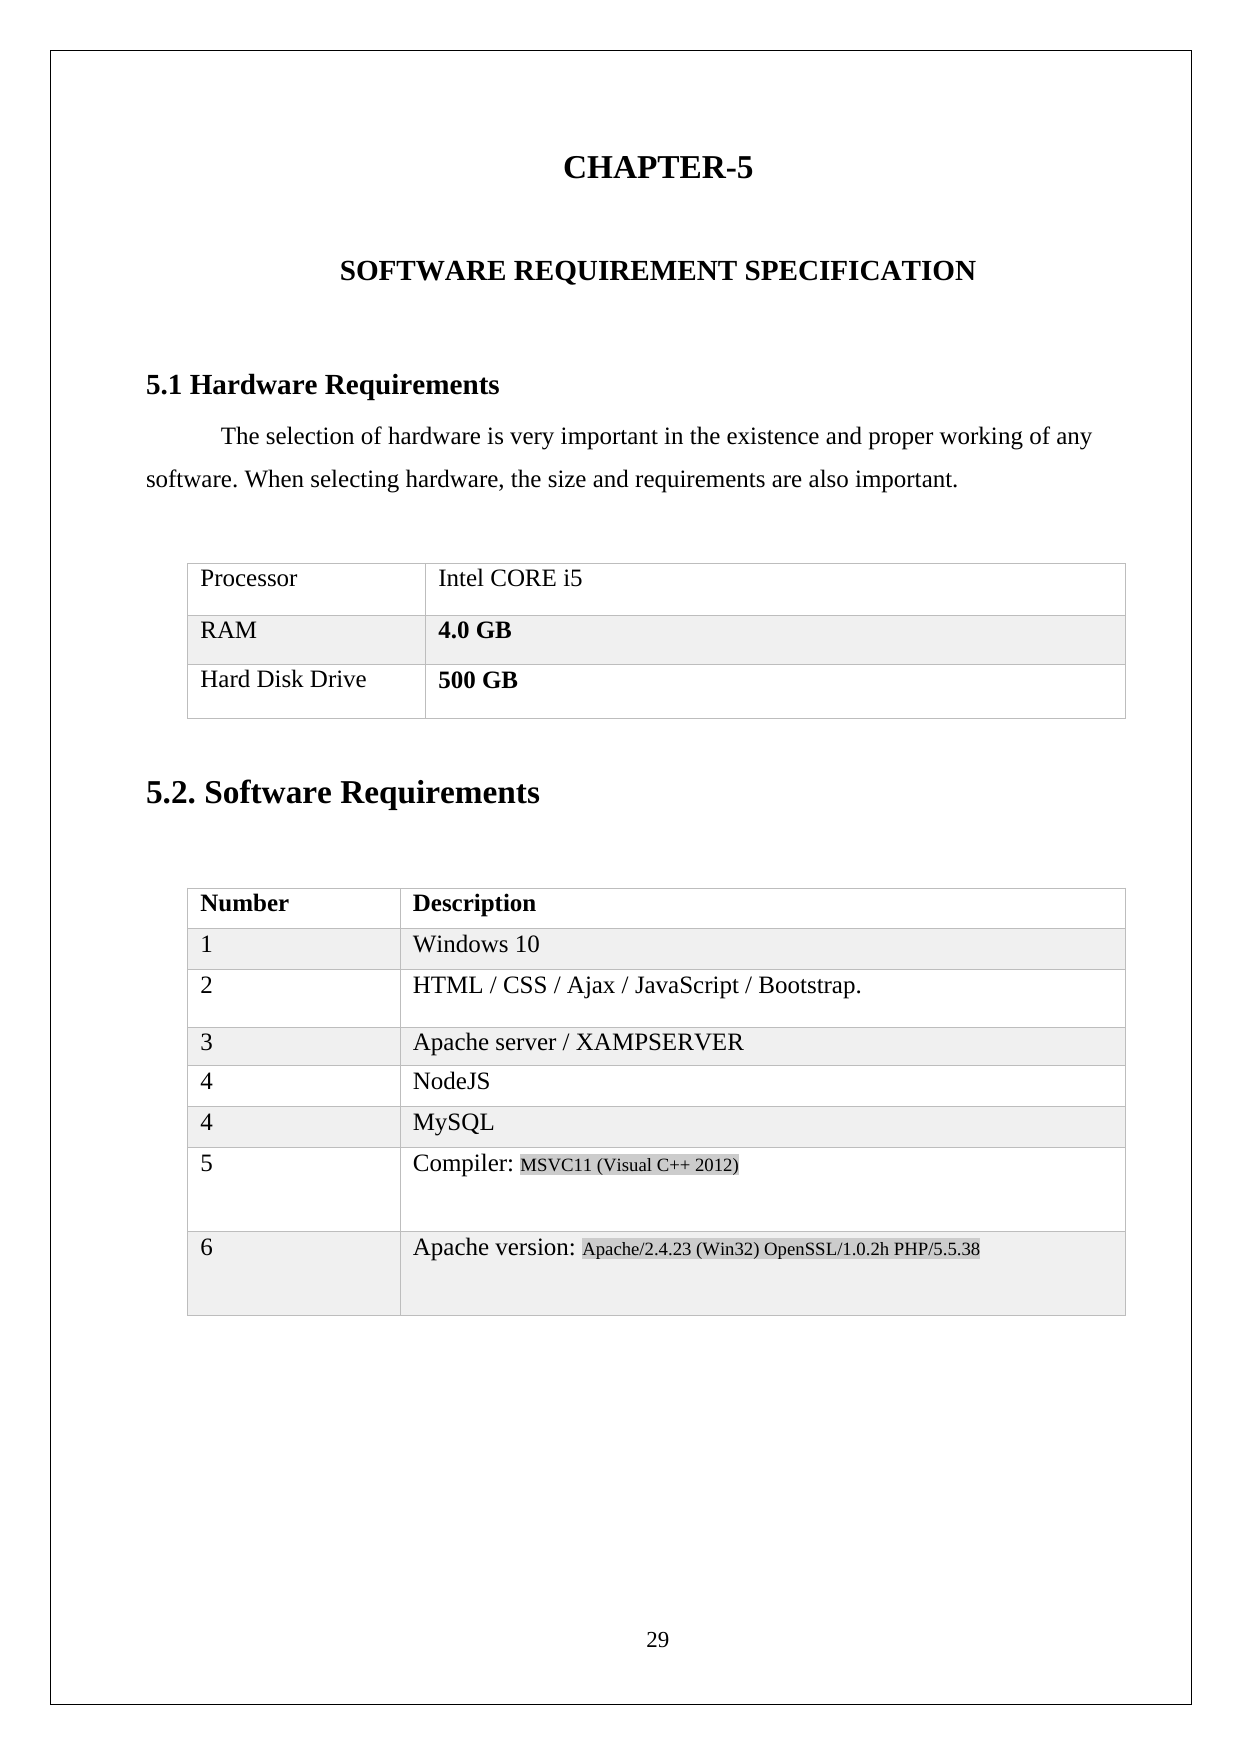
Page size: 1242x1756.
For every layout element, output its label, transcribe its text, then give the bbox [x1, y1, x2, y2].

table_cell Apache version: Apache/2.4.23 (Win32) OpenSSL/1.0.2h PHP/5.5.38 [401, 1232, 1125, 1315]
table_cell 4.0 GB [426, 616, 1125, 664]
text 5.1 Hardware Requirements [146, 367, 1158, 401]
table_cell 3 [188, 1028, 400, 1065]
text CHAPTER-5 [336, 147, 980, 185]
table_cell 1 [188, 929, 400, 969]
table_cell HTML / CSS / Ajax / JavaScript / Bootstrap. [401, 970, 1125, 1027]
table_cell 6 [188, 1232, 400, 1315]
table_cell NodeJS [401, 1066, 1125, 1106]
table_header Processor [188, 564, 425, 615]
table_cell Hard Disk Drive [188, 665, 425, 718]
table_cell 4 [188, 1066, 400, 1106]
text The selection of hardware is very important in the existence and proper working of any software. When selecting hardware, the size and requirements are also important. [146, 421, 1136, 493]
text 5.2. Software Requirements [146, 773, 1158, 811]
table_header Description [401, 889, 1125, 928]
table_cell Windows 10 [401, 929, 1125, 969]
table_cell Compiler: MSVC11 (Visual C++ 2012) [401, 1148, 1125, 1231]
table_header Number [188, 889, 400, 928]
table_cell 5 [188, 1148, 400, 1231]
table_cell Apache server / XAMPSERVER [401, 1028, 1125, 1065]
table_cell MySQL [401, 1107, 1125, 1147]
subtitle SOFTWARE REQUIREMENT SPECIFICATION [336, 253, 980, 287]
table_cell 2 [188, 970, 400, 1027]
table_cell 4 [188, 1107, 400, 1147]
table_cell RAM [188, 616, 425, 664]
table_header Intel CORE i5 [426, 564, 1125, 615]
table_cell 500 GB [426, 665, 1125, 718]
